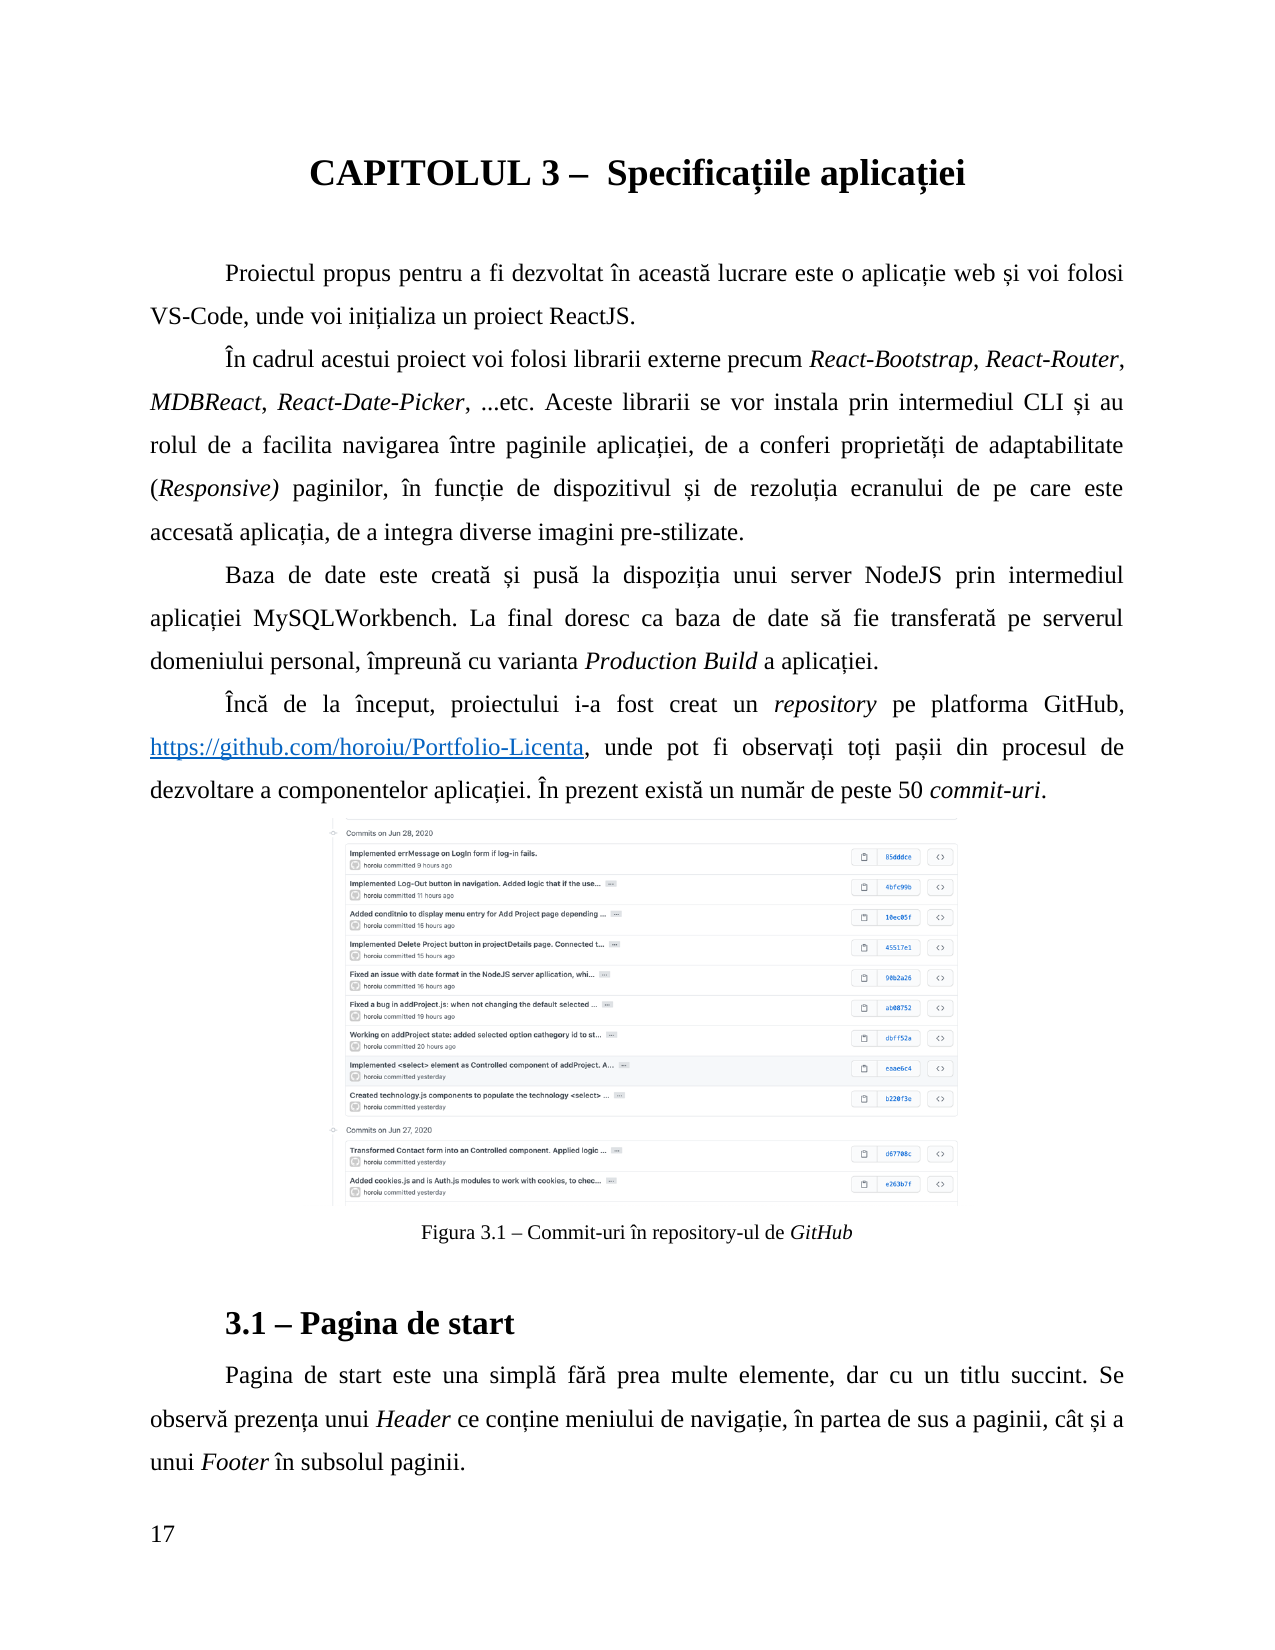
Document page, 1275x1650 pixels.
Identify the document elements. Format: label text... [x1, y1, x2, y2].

text Încă de la început, proiectului i-a fost creat un repository pe platforma GitHub, https://github.com/horoiu/Portfolio-Licenta, unde pot fi observați toți pașii din procesul de dezvoltare a componentelor aplicației. În prezent există un număr de peste 50 commit-uri. [150, 689, 1125, 804]
subtitle CAPITOLUL 3 – Specificațiile aplicației [150, 150, 1125, 193]
text Baza de date este creată și pusă la dispoziția unui server NodeJS prin intermediul aplicației MySQLWorkbench. La final doresc ca baza de date să fie transferată pe serverul domeniului personal, împreună cu varianta Production Build a aplicației. [150, 560, 1125, 675]
text Pagina de start este una simplă fără prea multe elemente, dar cu un titlu succint. Se observă prezența unui Header ce conține meniului de navigație, în partea de sus a paginii, cât și a unui Footer în subsolul paginii. [150, 1361, 1125, 1476]
text Proiectul propus pentru a fi dezvoltat în această lucrare este o aplicație web și voi folosi VS-Code, unde voi inițializa un proiect ReactJS. [150, 258, 1125, 330]
picture [301, 818, 974, 1206]
text Figura 3.1 – Commit-uri în repository-ul de GitHub [150, 1220, 1125, 1244]
subtitle 3.1 – Pagina de start [150, 1303, 1125, 1341]
text În cadrul acestui proiect voi folosi librarii externe precum React-Bootstrap, React-Router, MDBReact, React-Date-Picker, ...etc. Aceste librarii se vor instala prin intermediul CLI și au rolul de a facilita navigarea între paginile aplicației, de a conferi proprietăți de adaptabilitate (Responsive) paginilor, în funcție de dispozitivul și de rezoluția ecranului de pe care este accesată aplicația, de a integra diverse imagini pre-stilizate. [150, 344, 1125, 545]
